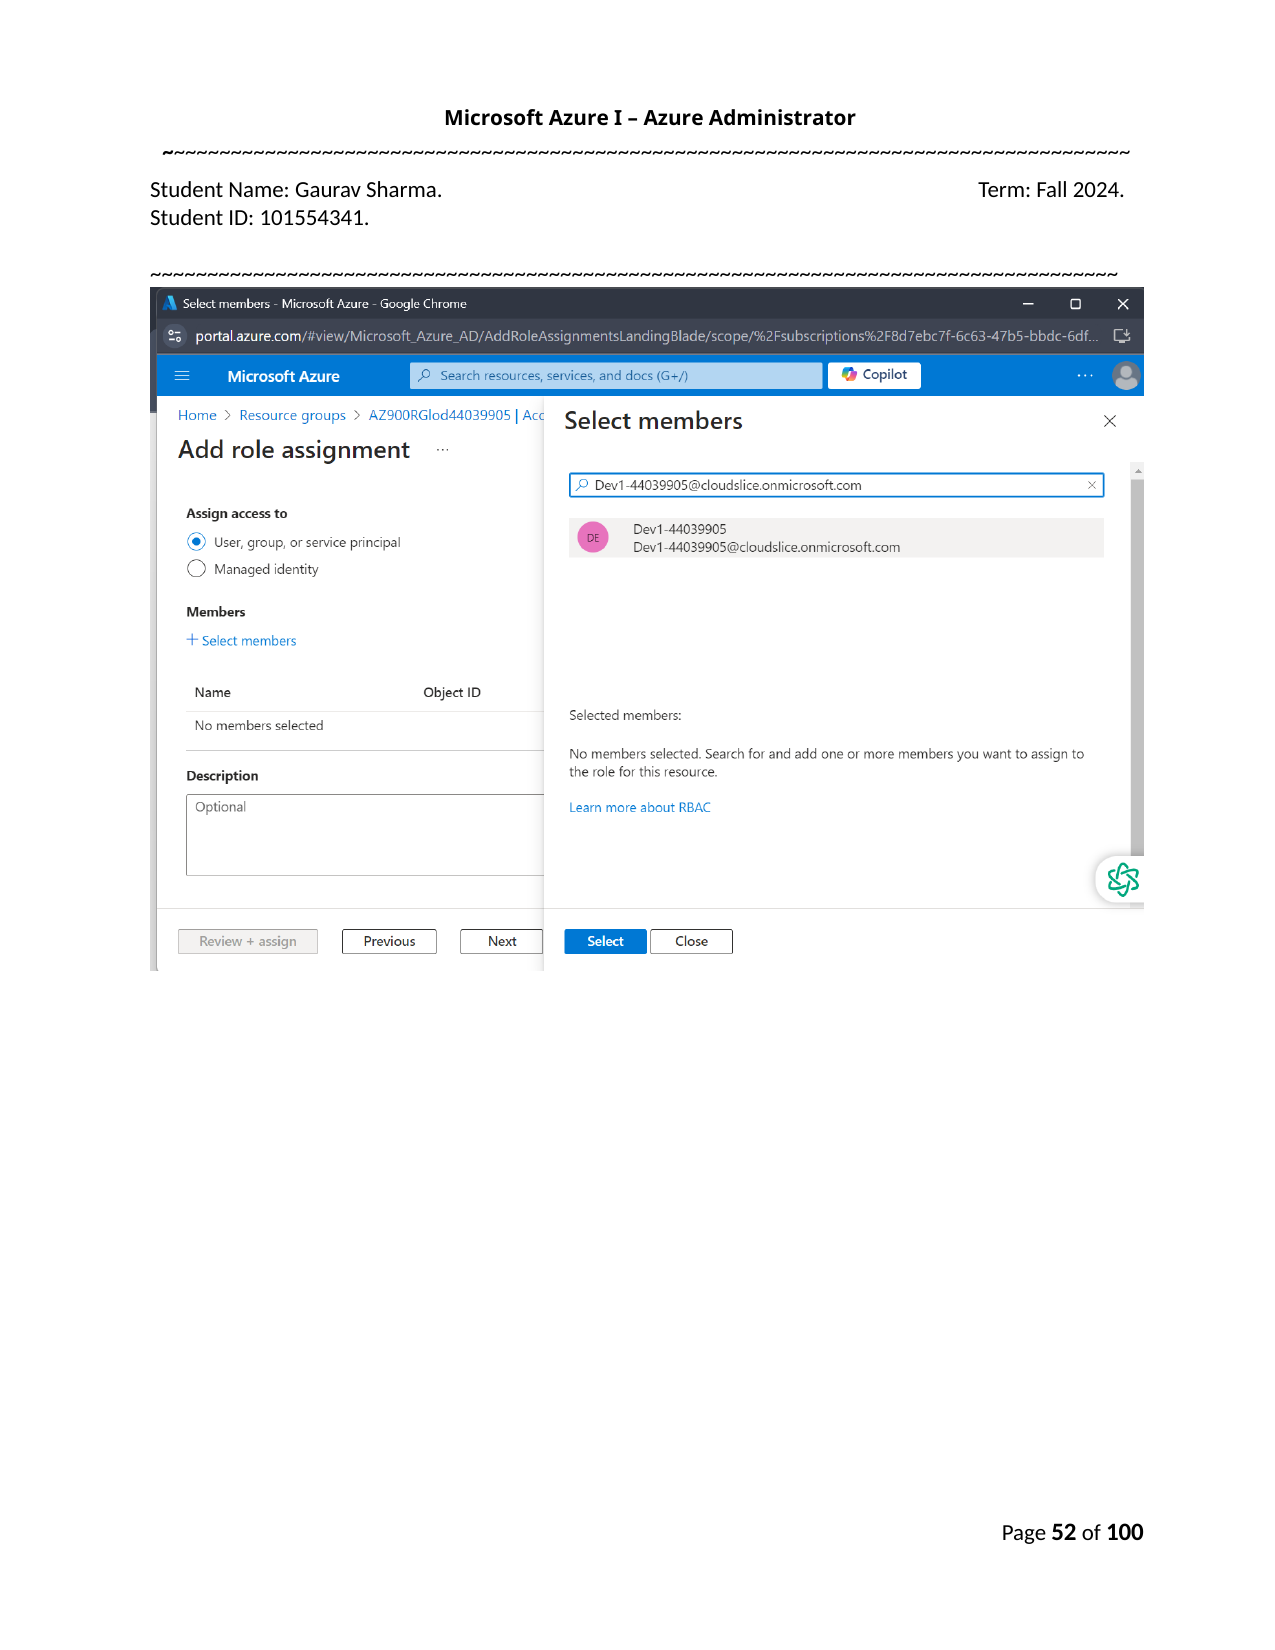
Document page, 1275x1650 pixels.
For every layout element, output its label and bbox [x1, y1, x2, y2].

picture [150, 287, 1144, 971]
